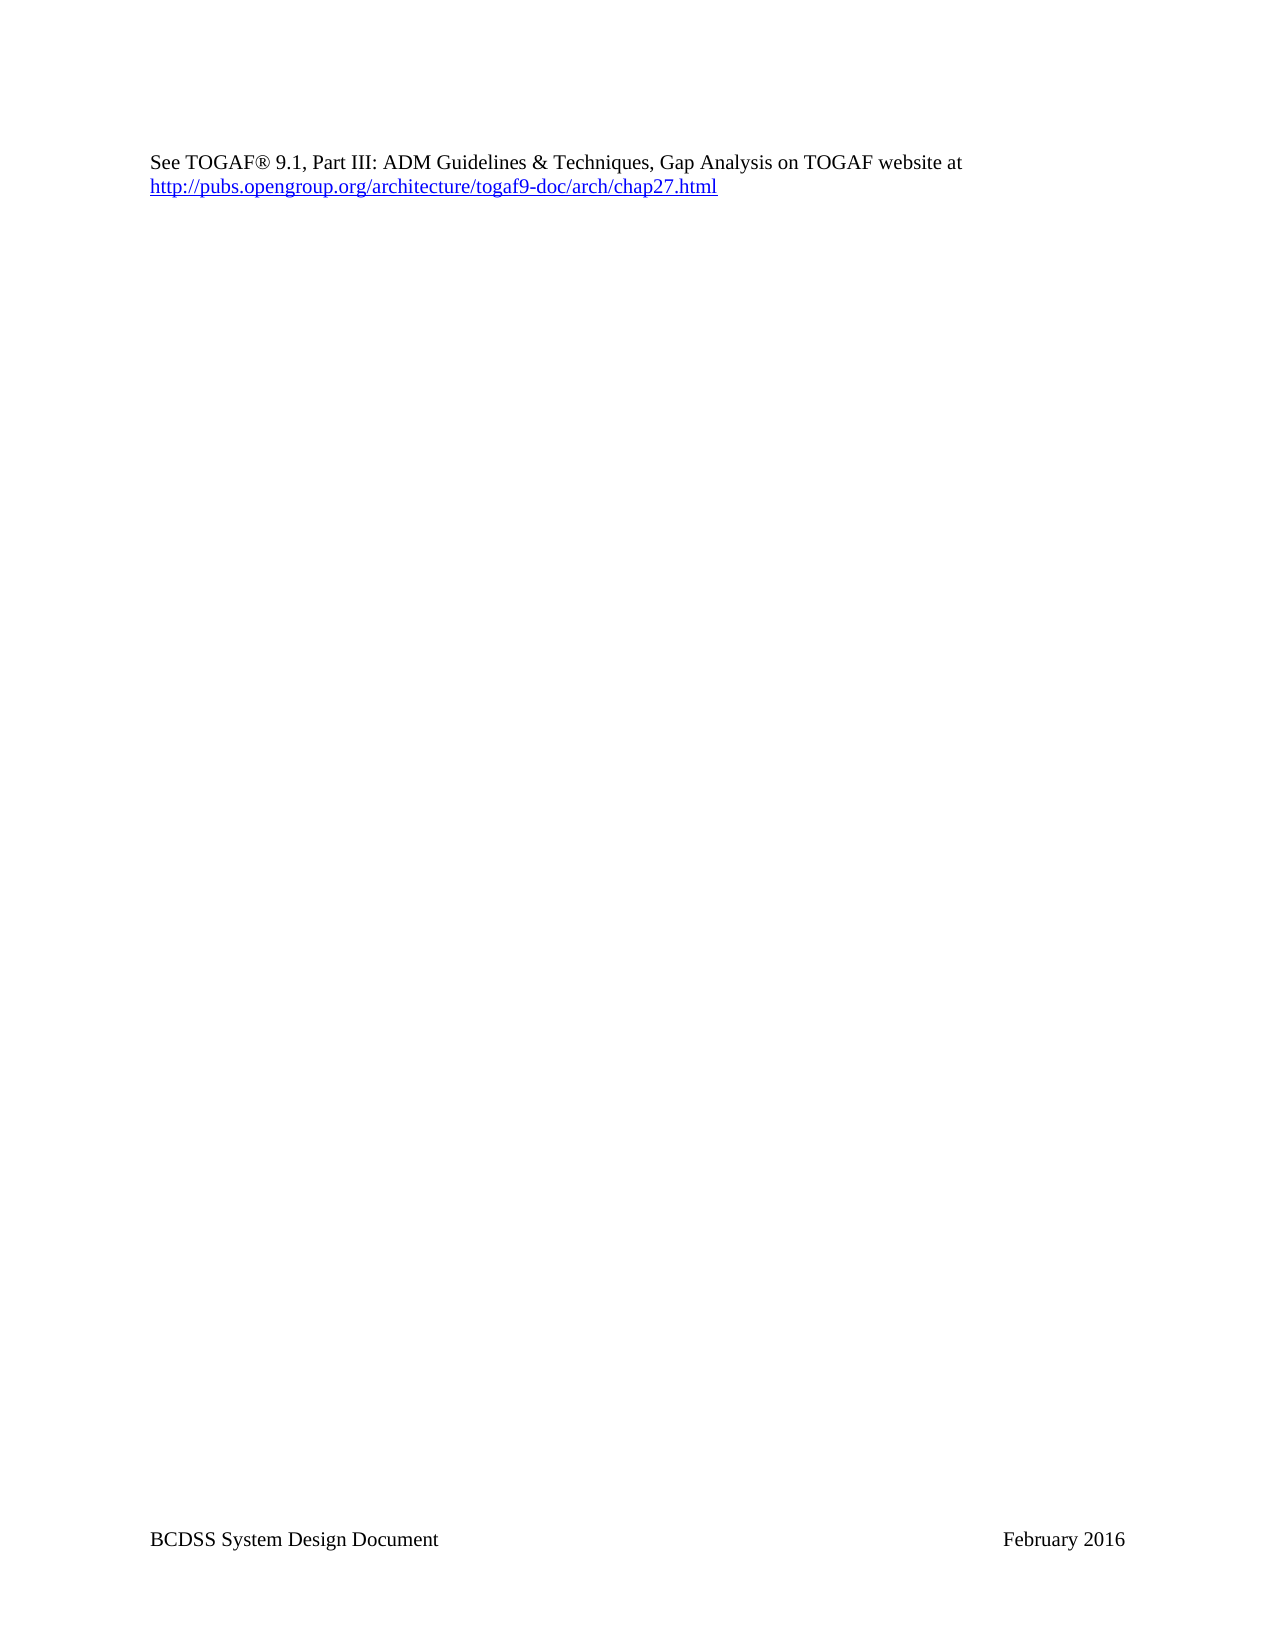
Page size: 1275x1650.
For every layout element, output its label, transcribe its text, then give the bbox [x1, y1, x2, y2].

text See TOGAF® 9.1, Part III: ADM Guidelines & Techniques, Gap Analysis on TOGAF website at http://pubs.opengroup.org/architecture/togaf9-doc/arch/chap27.html [150, 150, 1125, 198]
